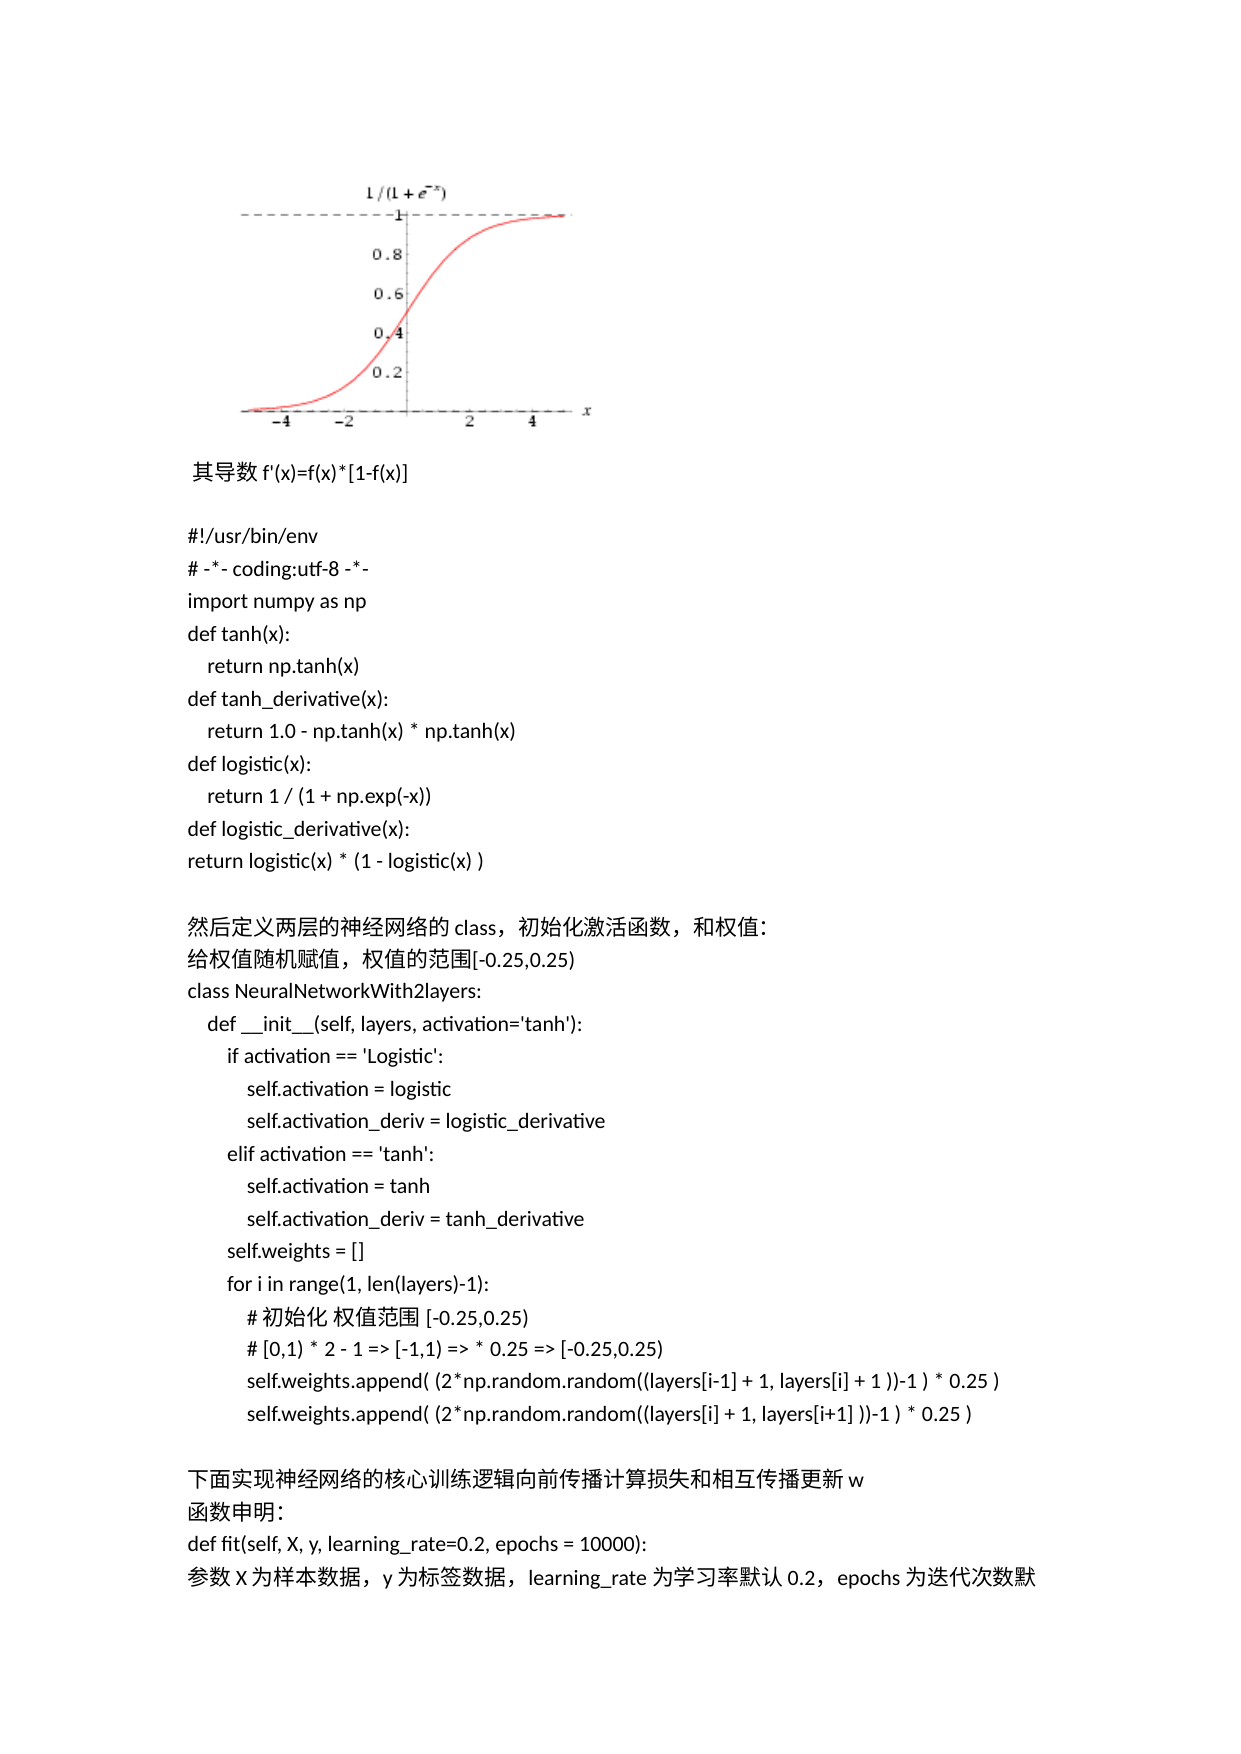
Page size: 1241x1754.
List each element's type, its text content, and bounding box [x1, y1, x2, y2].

text 给权值随机赋值，权值的范围[-0.25,0.25) [187, 942, 1053, 974]
text def tanh_derivative(x): [187, 682, 1053, 714]
text for i in range(1, len(layers)-1): [187, 1267, 1053, 1299]
text def __init__(self, layers, activation='tanh'): [187, 1007, 1053, 1039]
text self.activation = logistic [187, 1072, 1053, 1104]
text def logistic(x): [187, 747, 1053, 779]
text def fit(self, X, y, learning_rate=0.2, epochs = 10000): [187, 1527, 1053, 1559]
text return 1.0 - np.tanh(x) * np.tanh(x) [187, 714, 1053, 747]
text def tanh(x): [187, 617, 1053, 649]
text self.activation = tanh [187, 1169, 1053, 1202]
text 然后定义两层的神经网络的class，初始化激活函数，和权值： [187, 909, 1053, 942]
text # [0,1) * 2 - 1 => [-1,1) => * 0.25 => [-0.25,0.25) [187, 1332, 1053, 1364]
text 其导数f'(x)=f(x)*[1-f(x)] [187, 454, 1053, 487]
text self.weights = [] [187, 1234, 1053, 1267]
text return 1 / (1 + np.exp(-x)) [187, 779, 1053, 812]
text 下面实现神经网络的核心训练逻辑向前传播计算损失和相互传播更新w [187, 1462, 1053, 1494]
text self.weights.append( (2*np.random.random((layers[i] + 1, layers[i+1] ))-1 ) * 0.25 ) [187, 1397, 1053, 1429]
text 函数申明： [187, 1494, 1053, 1527]
text self.weights.append( (2*np.random.random((layers[i-1] + 1, layers[i] + 1 ))-1 ) * 0.25 ) [187, 1364, 1053, 1397]
text return logistic(x) * (1 - logistic(x) ) [187, 844, 1053, 877]
text elif activation == 'tanh': [187, 1137, 1053, 1169]
text def logistic_derivative(x): [187, 812, 1053, 844]
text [187, 1559, 1053, 1592]
text #!/usr/bin/env [187, 519, 1053, 552]
text # 初始化 权值范围 [-0.25,0.25) [187, 1299, 1053, 1332]
text class NeuralNetworkWith2layers: [187, 974, 1053, 1007]
picture [187, 173, 689, 444]
text self.activation_deriv = tanh_derivative [187, 1202, 1053, 1234]
text import numpy as np [187, 584, 1053, 617]
text # -*- coding:utf-8 -*- [187, 552, 1053, 584]
text if activation == 'Logistic': [187, 1039, 1053, 1072]
text return np.tanh(x) [187, 649, 1053, 682]
text self.activation_deriv = logistic_derivative [187, 1104, 1053, 1137]
